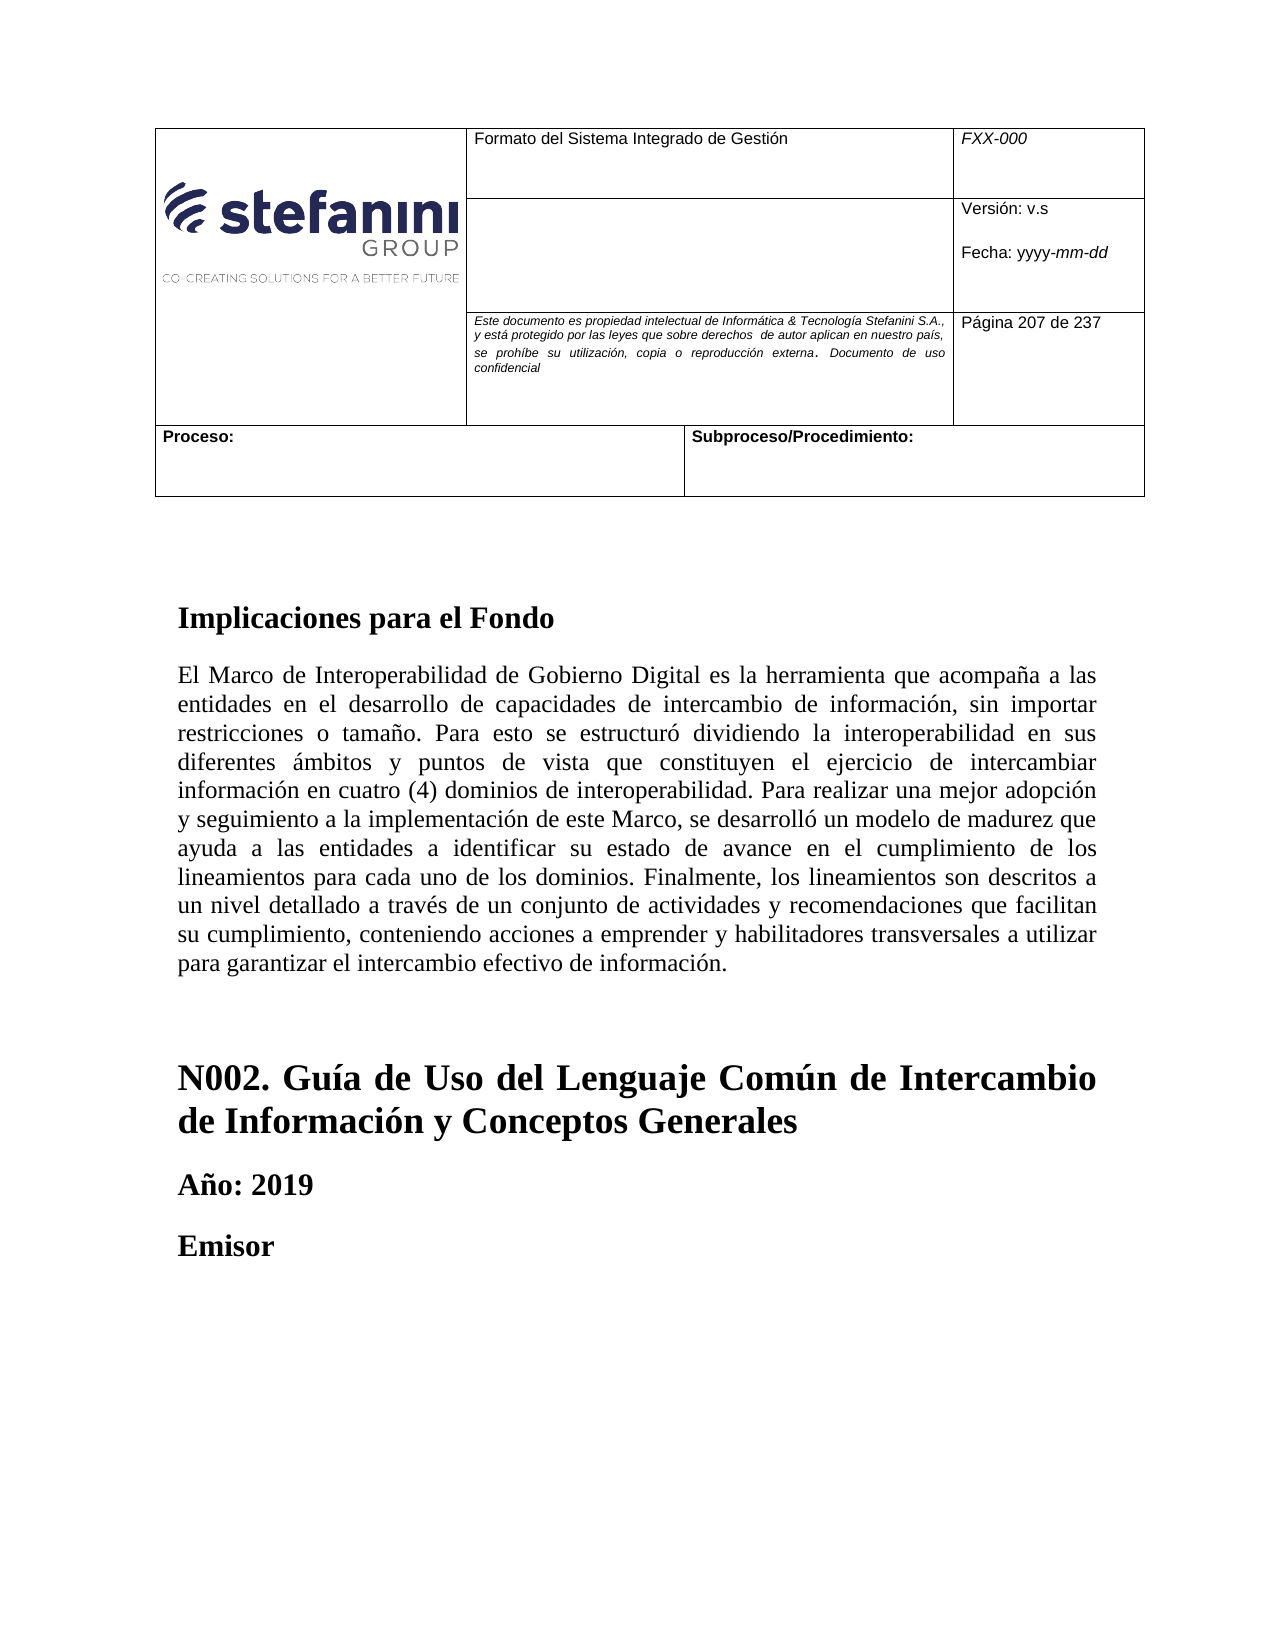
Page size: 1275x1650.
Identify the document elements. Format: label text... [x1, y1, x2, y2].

subtitle Emisor [177, 1227, 1098, 1263]
picture [162, 182, 460, 286]
subtitle Año: 2019 [177, 1167, 1098, 1202]
subtitle Implicaciones para el Fondo [177, 599, 1098, 635]
text El Marco de Interoperabilidad de Gobierno Digital es la herramienta que acompaña a las entidades en el desarrollo de capacidades de intercambio de información, sin importar restricciones o tamaño. Para esto se estructuró dividiendo la interoperabilidad en sus diferentes ámbitos y puntos de vista que constituyen el ejercicio de intercambiar información en cuatro (4) dominios de interoperabilidad. Para realizar una mejor adopción y seguimiento a la implementación de este Marco, se desarrolló un modelo de madurez que ayuda a las entidades a identificar su estado de avance en el cumplimiento de los lineamientos para cada uno de los dominios. Finalmente, los lineamientos son descritos a un nivel detallado a través de un conjunto de actividades y recomendaciones que facilitan su cumplimiento, conteniendo acciones a emprender y habilitadores transversales a utilizar para garantizar el intercambio efectivo de información. [177, 660, 1098, 977]
subtitle N002. Guía de Uso del Lenguaje Común de Intercambio de Información y Conceptos Generales [177, 1055, 1098, 1142]
